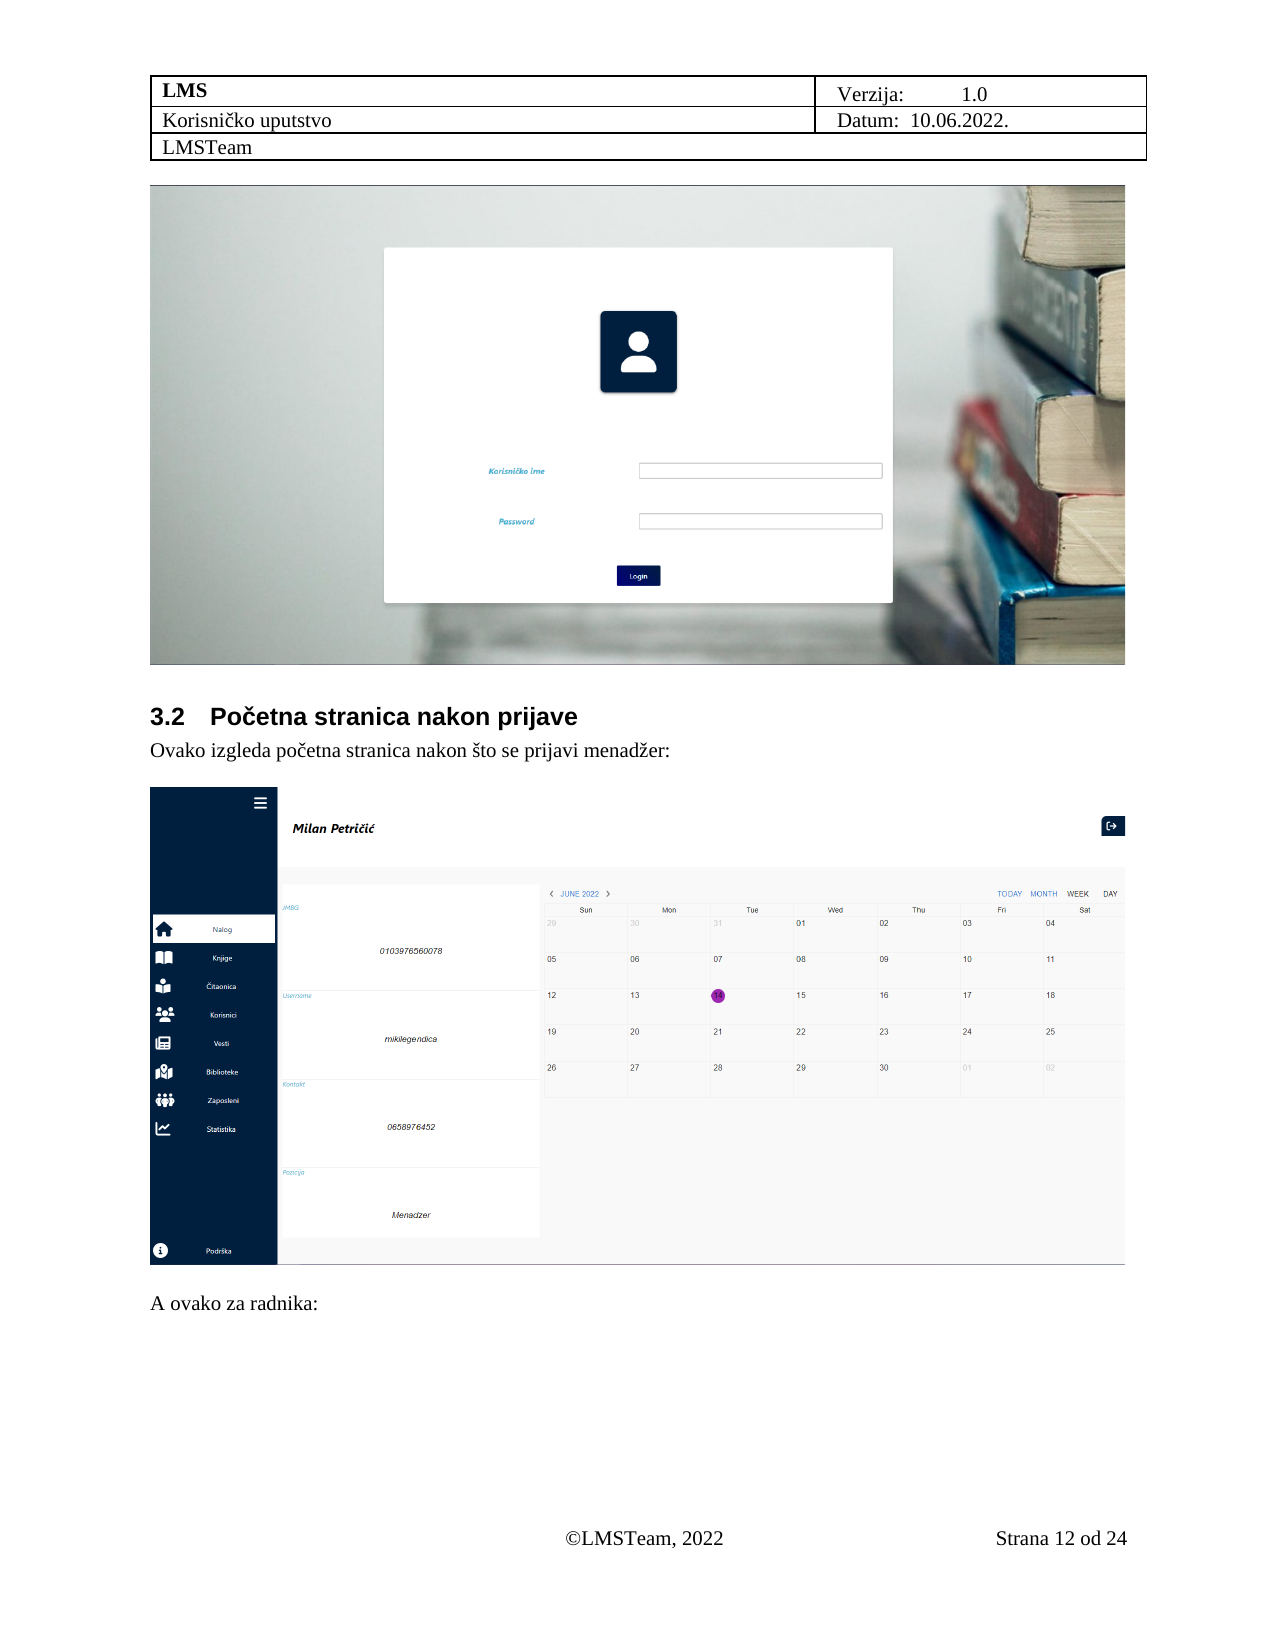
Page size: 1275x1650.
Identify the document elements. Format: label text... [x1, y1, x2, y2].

subtitle Početna stranica nakon prijave [150, 702, 1125, 731]
picture [150, 185, 1125, 665]
picture [150, 787, 1125, 1265]
text A ovako za radnika: [150, 1289, 1125, 1314]
text Ovako izgleda početna stranica nakon što se prijavi menadžer: [150, 737, 1125, 762]
